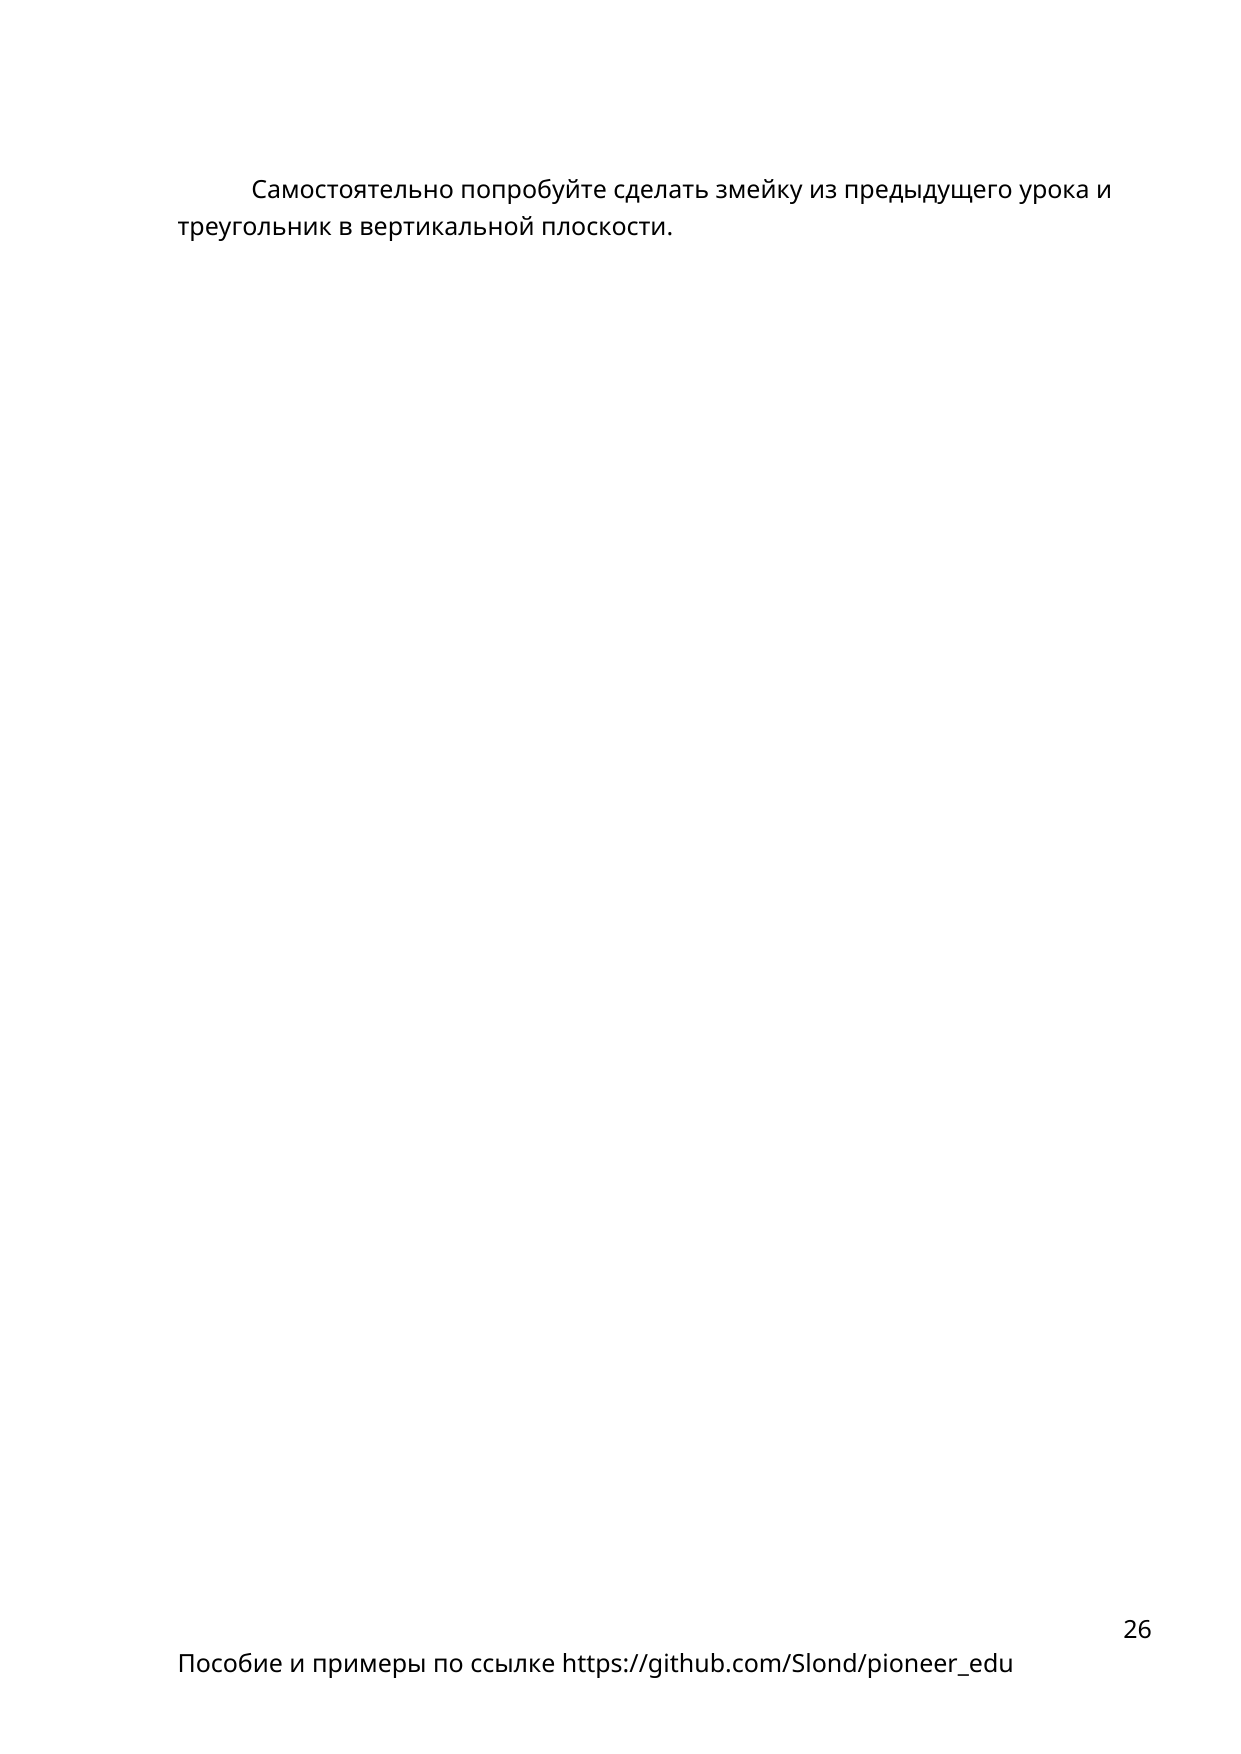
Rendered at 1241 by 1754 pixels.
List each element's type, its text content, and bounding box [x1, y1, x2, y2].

text Самостоятельно попробуйте сделать змейку из предыдущего урока и треугольник в вертикальной плоскости. [177, 172, 1152, 242]
